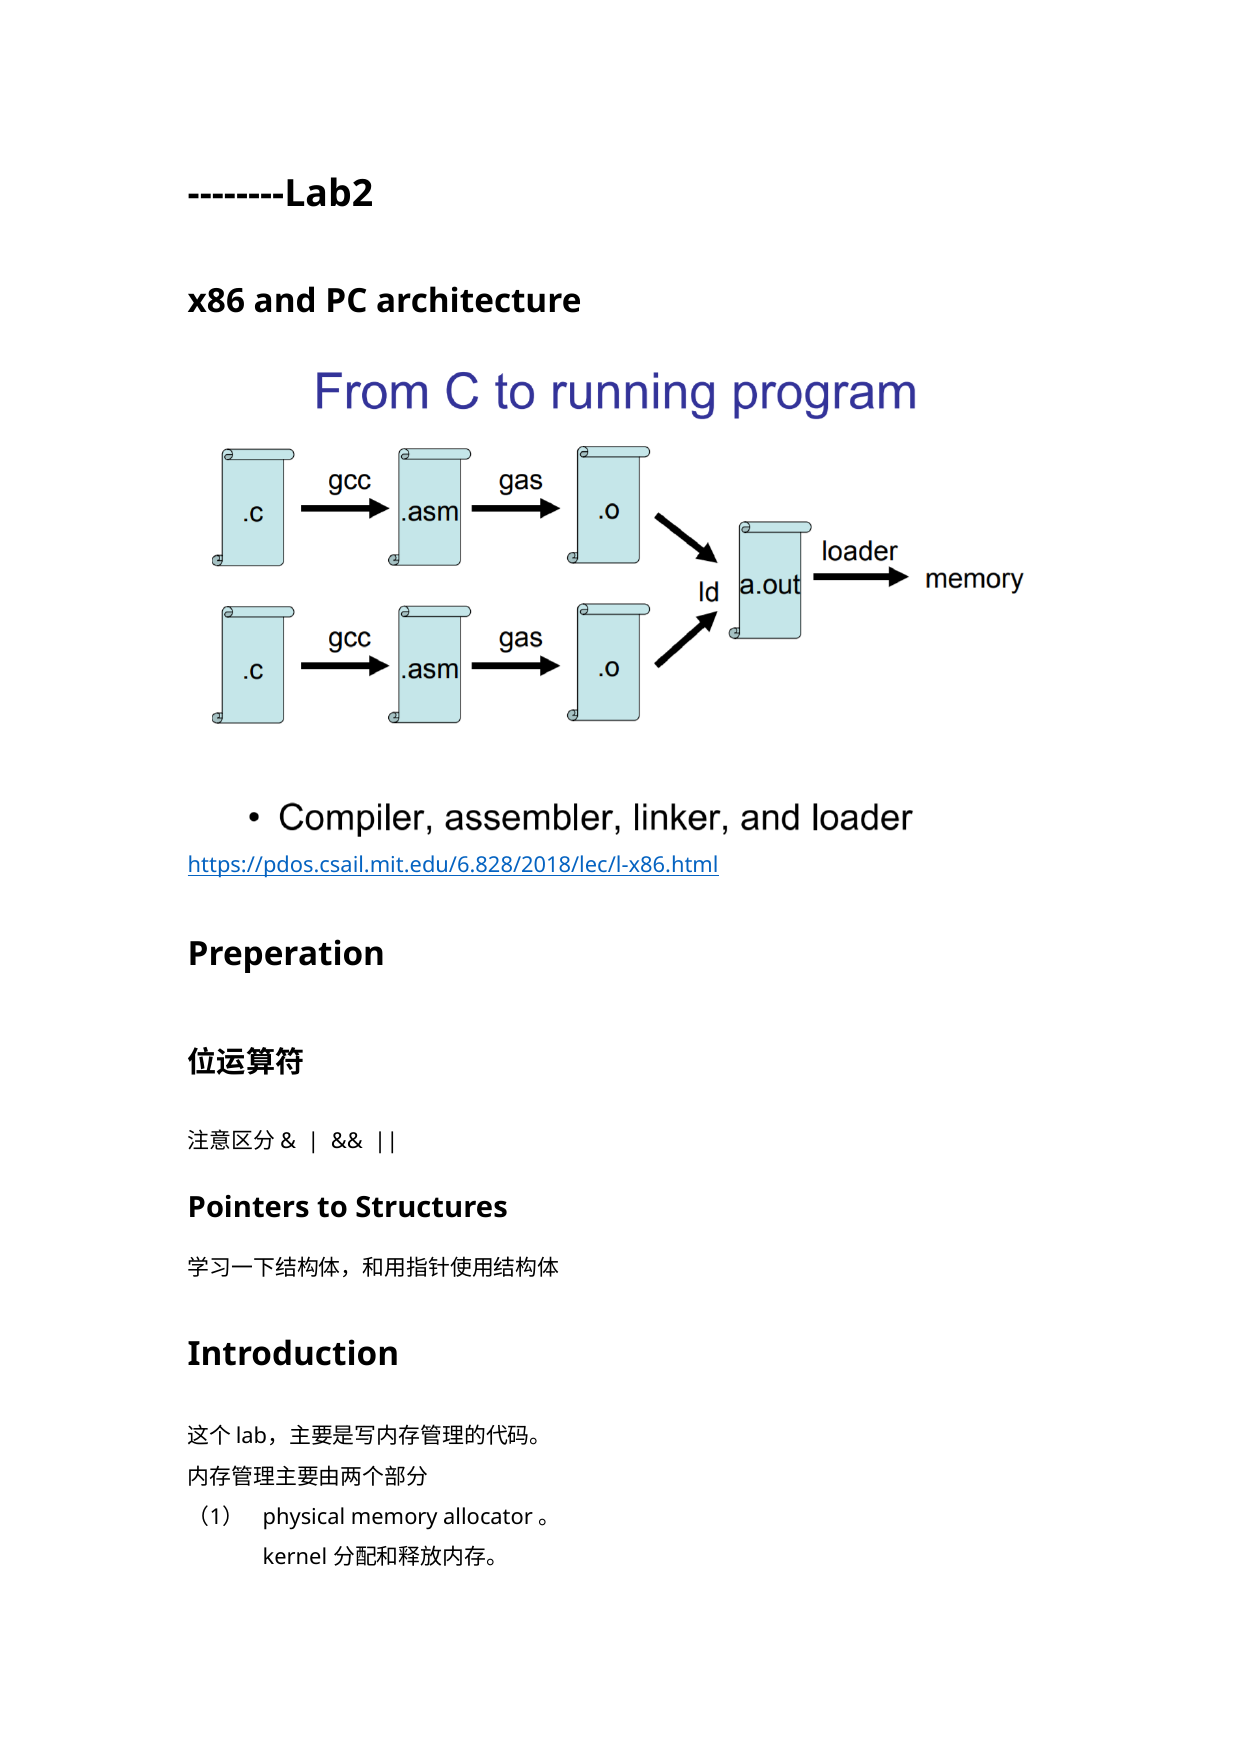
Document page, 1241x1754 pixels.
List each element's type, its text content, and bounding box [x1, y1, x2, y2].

subtitle x86 and PC architecture [187, 259, 1053, 340]
subtitle Introduction [187, 1313, 1053, 1393]
text 注意区分 & | && || [187, 1119, 1053, 1159]
text 这个lab，主要是写内存管理的代码。 [187, 1414, 1053, 1454]
list physical memory allocator 。 [187, 1495, 1053, 1535]
subtitle Pointers to Structures [187, 1186, 1053, 1226]
text 学习一下结构体，和用指针使用结构体 [187, 1245, 1053, 1286]
text https://pdos.csail.mit.edu/6.828/2018/lec/l-x86.html [187, 844, 1053, 884]
subtitle Preperation [187, 912, 1053, 992]
text 内存管理主要由两个部分 [187, 1454, 1053, 1495]
picture [187, 360, 1053, 841]
subtitle --------Lab2 [187, 151, 1053, 232]
list kernel 分配和释放内存。 [262, 1535, 1053, 1575]
subtitle 位运算符 [187, 1019, 1053, 1100]
